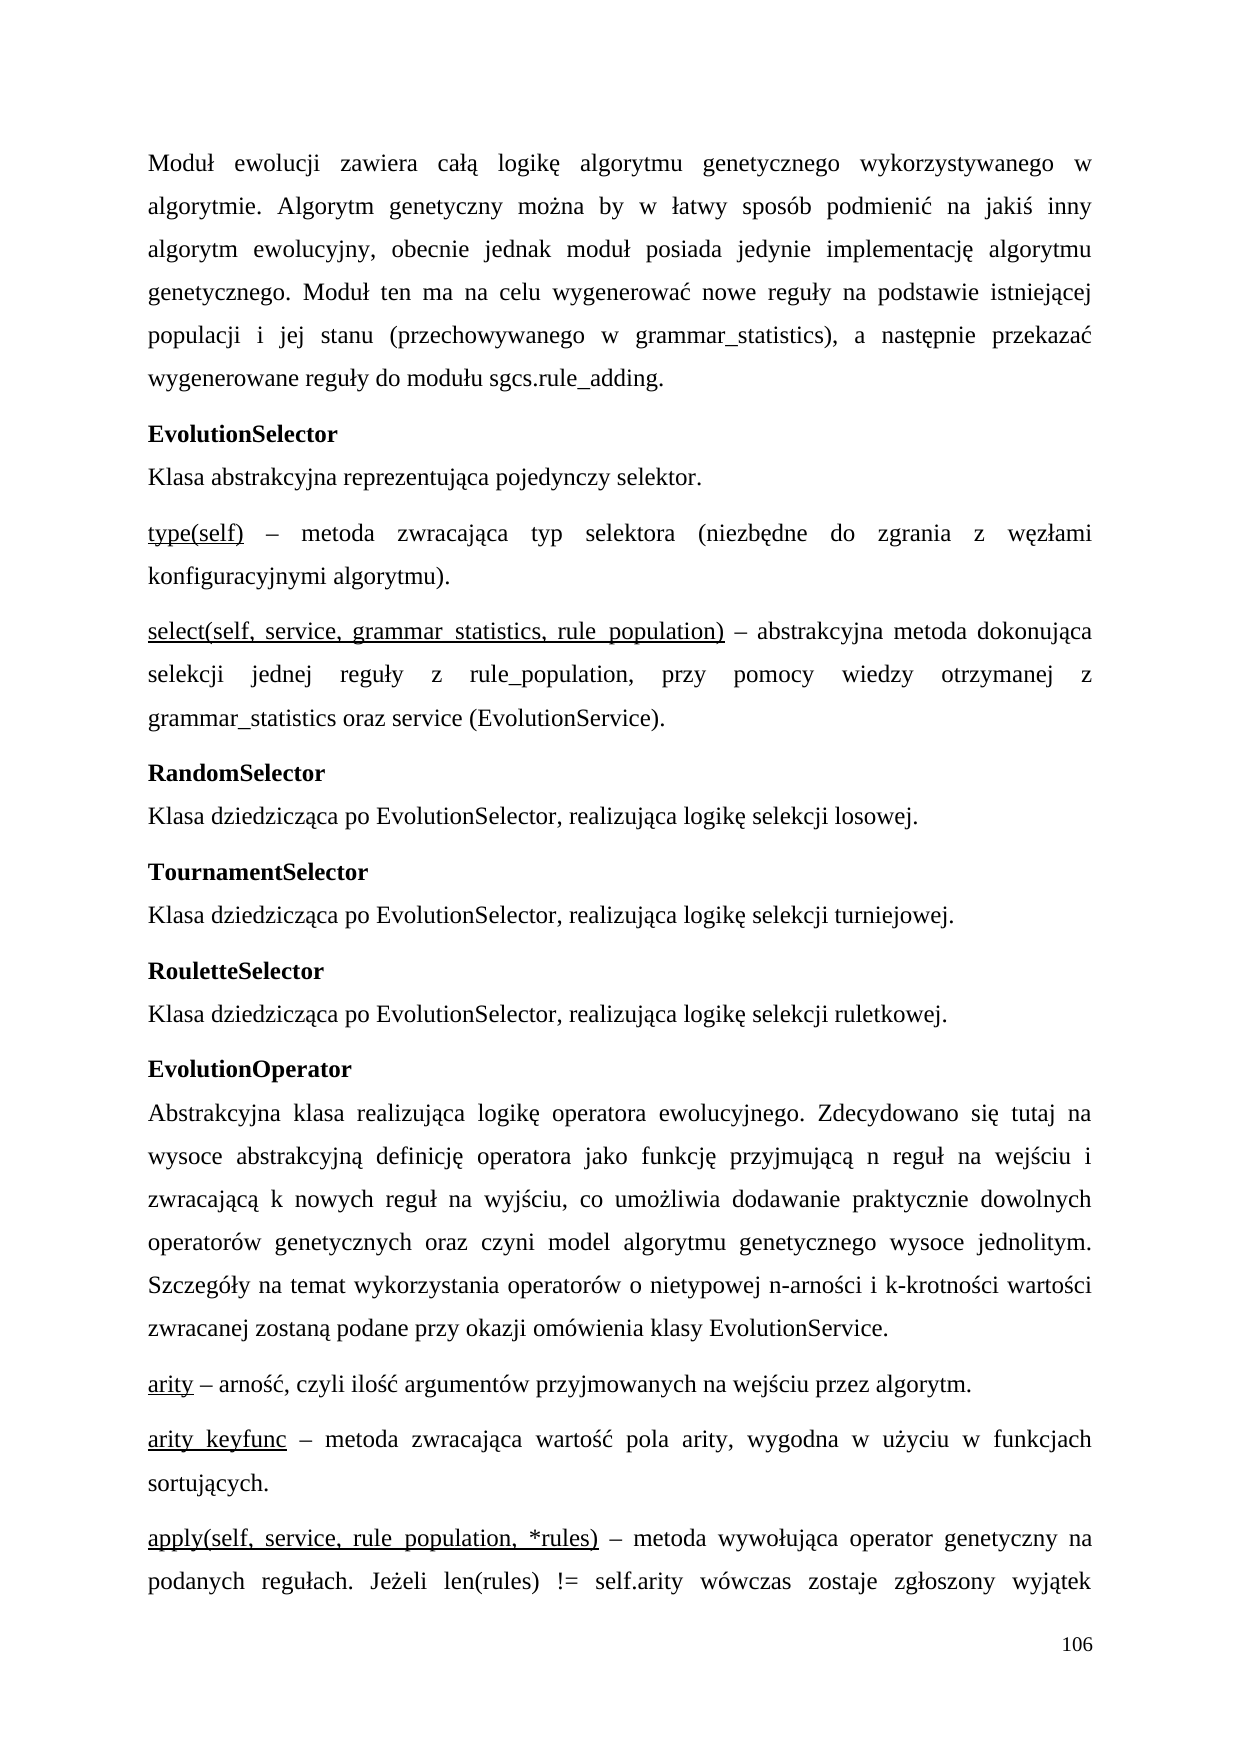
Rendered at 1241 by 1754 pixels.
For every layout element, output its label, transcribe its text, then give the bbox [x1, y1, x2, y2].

text select(self, service, grammar_statistics, rule_population) – abstrakcyjna metoda dokonująca selekcji jednej reguły z rule_population, przy pomocy wiedzy otrzymanej z grammar_statistics oraz service (EvolutionService). [148, 616, 1093, 731]
text arity_keyfunc – metoda zwracająca wartość pola arity, wygodna w użyciu w funkcjach sortujących. [148, 1424, 1093, 1496]
text Klasa dziedzicząca po EvolutionSelector, realizująca logikę selekcji turniejowej. [148, 900, 1093, 929]
text type(self) – metoda zwracająca typ selektora (niezbędne do zgrania z węzłami konfiguracyjnymi algorytmu). [148, 518, 1093, 589]
text RandomSelector [148, 758, 1093, 787]
text RouletteSelector [148, 956, 1093, 984]
text Moduł ewolucji zawiera całą logikę algorytmu genetycznego wykorzystywanego w algorytmie. Algorytm genetyczny można by w łatwy sposób podmienić na jakiś inny algorytm ewolucyjny, obecnie jednak moduł posiada jedynie implementację algorytmu genetycznego. Moduł ten ma na celu wygenerować nowe reguły na podstawie istniejącej populacji i jej stanu (przechowywanego w grammar_statistics), a następnie przekazać wygenerowane reguły do modułu sgcs.rule_adding. [148, 148, 1093, 392]
text EvolutionOperator [148, 1054, 1093, 1083]
text Abstrakcyjna klasa realizująca logikę operatora ewolucyjnego. Zdecydowano się tutaj na wysoce abstrakcyjną definicję operatora jako funkcję przyjmującą n reguł na wejściu i zwracającą k nowych reguł na wyjściu, co umożliwia dodawanie praktycznie dowolnych operatorów genetycznych oraz czyni model algorytmu genetycznego wysoce jednolitym. Szczegóły na temat wykorzystania operatorów o nietypowej n-arności i k-krotności wartości zwracanej zostaną podane przy okazji omówienia klasy EvolutionService. [148, 1098, 1093, 1342]
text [148, 1523, 1093, 1595]
text Klasa dziedzicząca po EvolutionSelector, realizująca logikę selekcji ruletkowej. [148, 999, 1093, 1028]
text Klasa abstrakcyjna reprezentująca pojedynczy selektor. [148, 462, 1093, 491]
text TournamentSelector [148, 857, 1093, 886]
text Klasa dziedzicząca po EvolutionSelector, realizująca logikę selekcji losowej. [148, 801, 1093, 830]
text arity – arność, czyli ilość argumentów przyjmowanych na wejściu przez algorytm. [148, 1369, 1093, 1398]
text EvolutionSelector [148, 419, 1093, 448]
